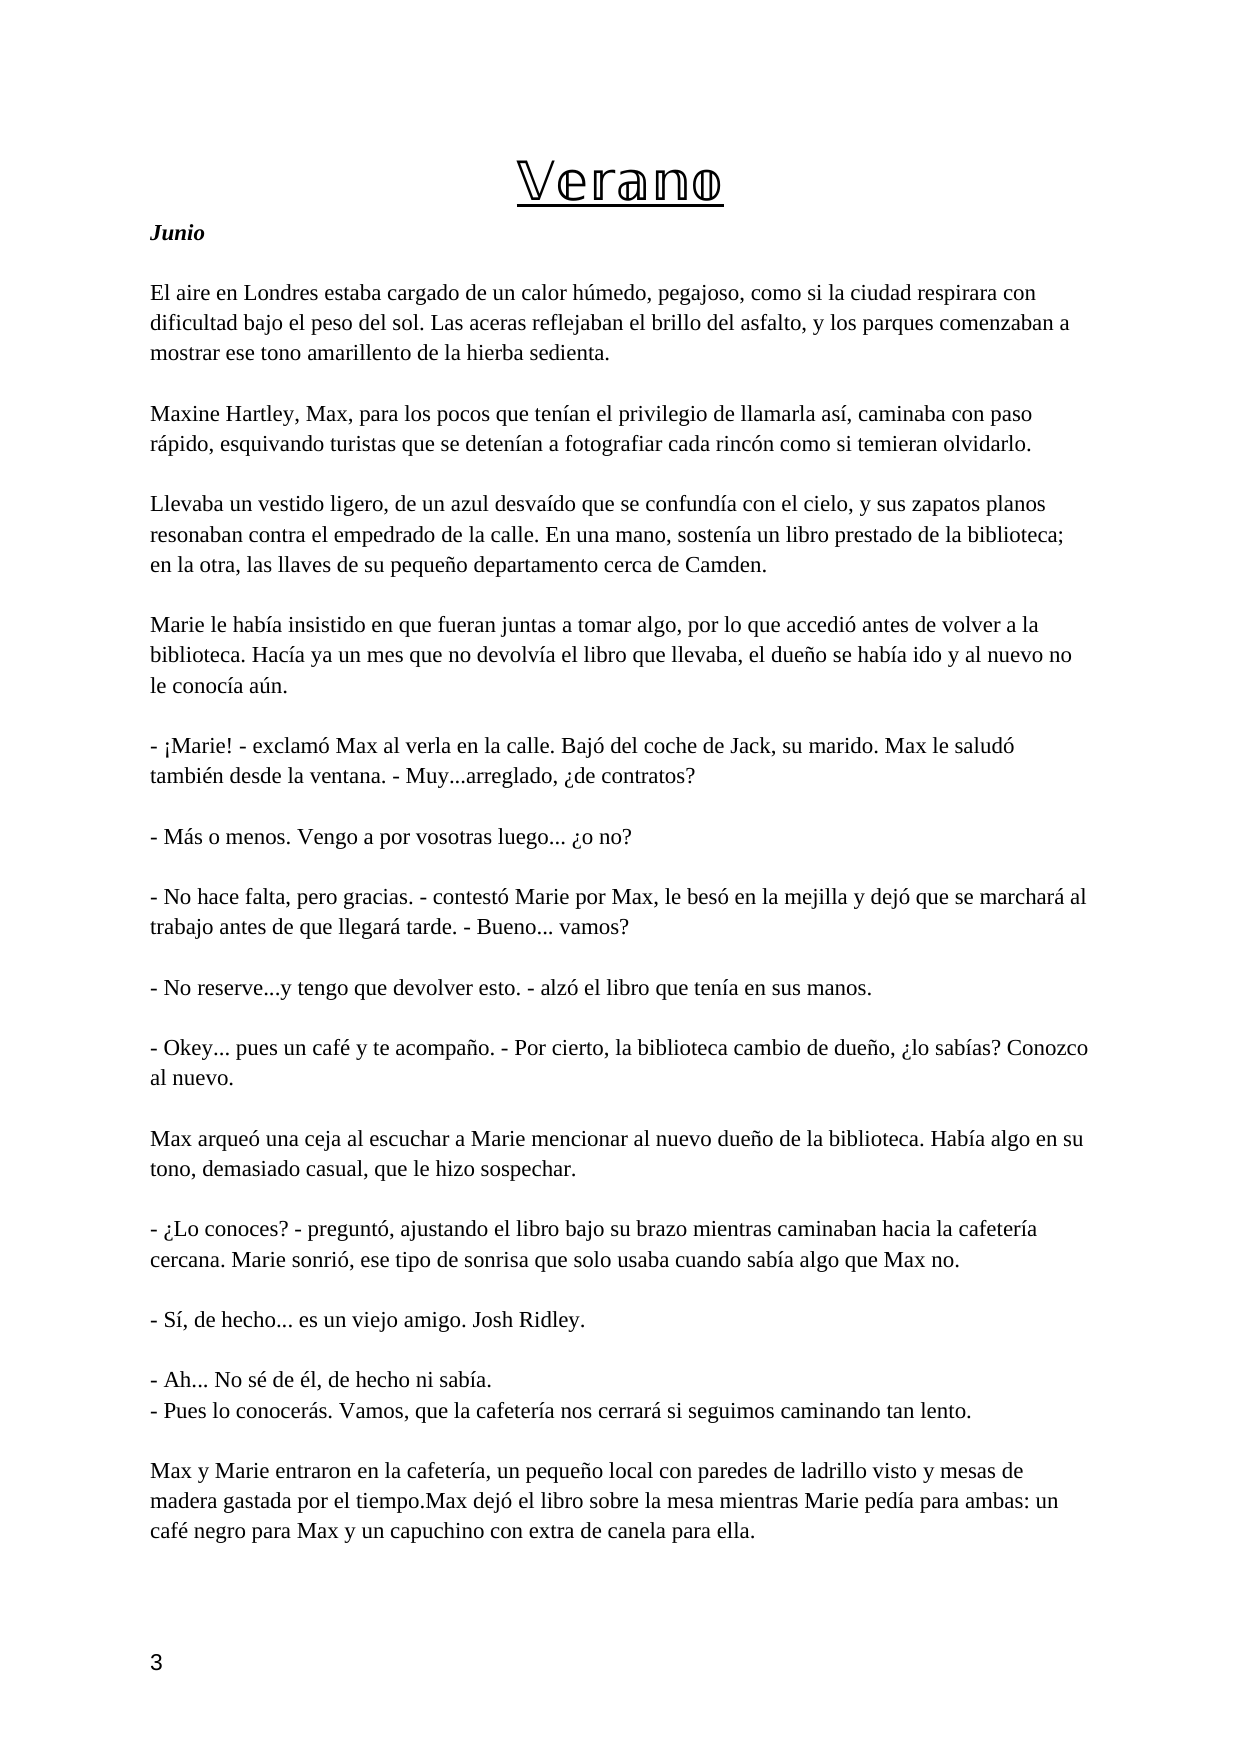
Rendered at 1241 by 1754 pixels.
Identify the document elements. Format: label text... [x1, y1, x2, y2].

text Llevaba un vestido ligero, de un azul desvaído que se confundía con el cielo, y sus zapatos planos resonaban contra el empedrado de la calle. En una mano, sostenía un libro prestado de la biblioteca; en la otra, las llaves de su pequeño departamento cerca de Camden. [150, 490, 1090, 577]
text - No reserve...y tengo que devolver esto. - alzó el libro que tenía en sus manos. [150, 974, 1090, 1000]
text Marie le había insistido en que fueran juntas a tomar algo, por lo que accedió antes de volver a la biblioteca. Hacía ya un mes que no devolvía el libro que llevaba, el dueño se había ido y al nuevo no le conocía aún. [150, 611, 1090, 698]
text Junio [150, 218, 1090, 245]
text El aire en Londres estaba cargado de un calor húmedo, pegajoso, como si la ciudad respirara con dificultad bajo el peso del sol. Las aceras reflejaban el brillo del asfalto, y los parques comenzaban a mostrar ese tono amarillento de la hierba sedienta. [150, 279, 1090, 366]
text - Okey... pues un café y te acompaño. - Por cierto, la biblioteca cambio de dueño, ¿lo sabías? Conozco al nuevo. [150, 1034, 1090, 1091]
text Maxine Hartley, Max, para los pocos que tenían el privilegio de llamarla así, caminaba con paso rápido, esquivando turistas que se detenían a fotografiar cada rincón como si temieran olvidarlo. [150, 400, 1090, 456]
text - No hace falta, pero gracias. - contestó Marie por Max, le besó en la mejilla y dejó que se marchará al trabajo antes de que llegará tarde. - Bueno... vamos? [150, 883, 1090, 940]
text - ¡Marie! - exclamó Max al verla en la calle. Bajó del coche de Jack, su marido. Max le saludó también desde la ventana. - Muy...arreglado, ¿de contratos? [150, 732, 1090, 789]
text - Sí, de hecho... es un viejo amigo. Josh Ridley. [150, 1306, 1090, 1332]
text Max arqueó una ceja al escuchar a Marie mencionar al nuevo dueño de la biblioteca. Había algo en su tono, demasiado casual, que le hizo sospechar. [150, 1125, 1090, 1181]
text - Pues lo conocerás. Vamos, que la cafetería nos cerrará si seguimos caminando tan lento. [150, 1397, 1090, 1423]
text - Ah... No sé de él, de hecho ni sabía. [150, 1366, 1090, 1393]
title 𝕍𝕖𝕣𝕒𝕟𝕠 [150, 150, 1090, 212]
text - Más o menos. Vengo a por vosotras luego... ¿o no? [150, 823, 1090, 849]
text Max y Marie entraron en la cafetería, un pequeño local con paredes de ladrillo visto y mesas de madera gastada por el tiempo.Max dejó el libro sobre la mesa mientras Marie pedía para ambas: un café negro para Max y un capuchino con extra de canela para ella. [150, 1457, 1090, 1544]
text - ¿Lo conoces? - preguntó, ajustando el libro bajo su brazo mientras caminaban hacia la cafetería cercana. Marie sonrió, ese tipo de sonrisa que solo usaba cuando sabía algo que Max no. [150, 1215, 1090, 1272]
